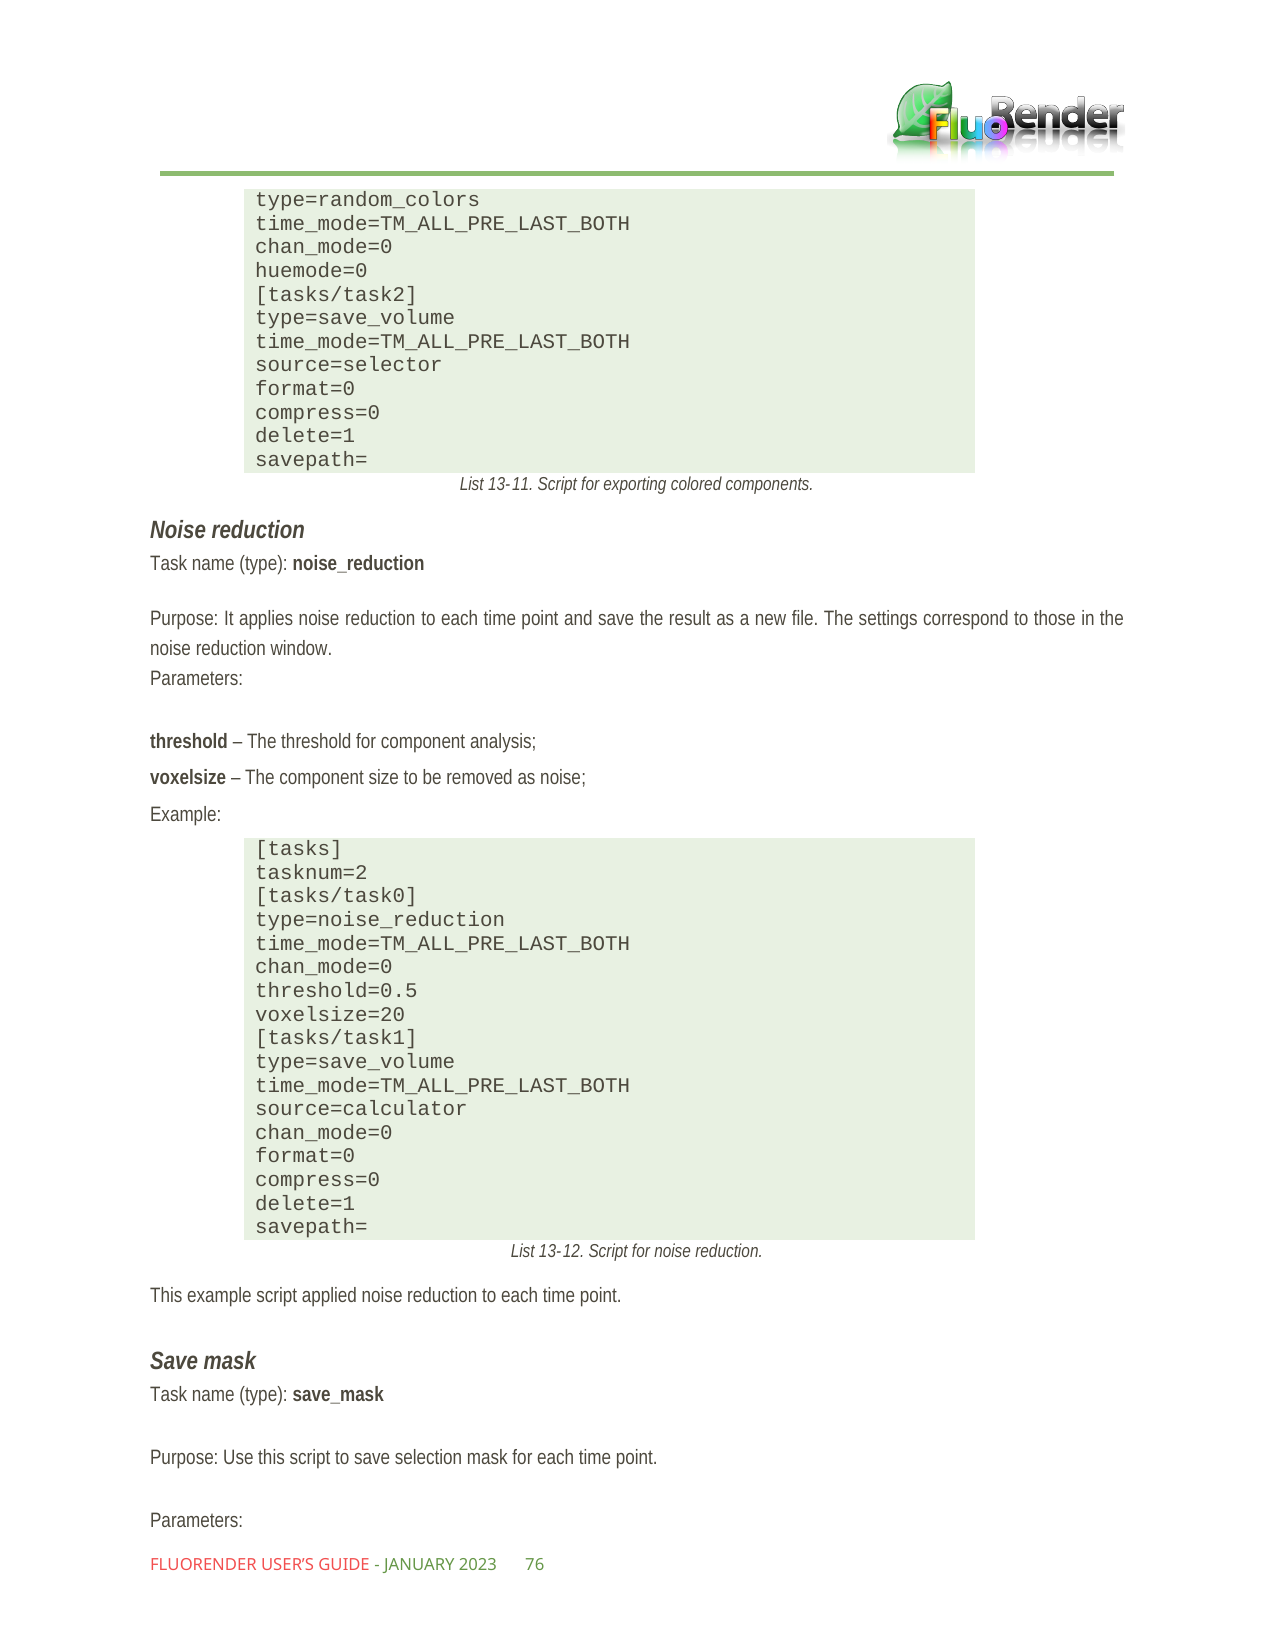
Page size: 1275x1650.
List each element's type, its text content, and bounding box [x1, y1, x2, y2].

text Purpose: Use this script to save selection mask for each time point. [150, 1445, 1125, 1469]
text Task name (type): save_mask [150, 1381, 1125, 1405]
subtitle Save mask [150, 1346, 1125, 1374]
picture [887, 75, 1125, 165]
text Task name (type): noise_reduction [150, 551, 1125, 575]
text List 13-12. Script for noise reduction. [150, 1240, 1125, 1262]
subtitle Noise reduction [150, 515, 1125, 544]
text Parameters: [150, 1508, 1125, 1532]
text Example: [150, 802, 1125, 826]
text voxelsize – The component size to be removed as noise; [150, 765, 1125, 789]
text Purpose: It applies noise reduction to each time point and save the result as a new file. The settings correspond to those in the noise reduction window. [150, 606, 1125, 659]
text This example script applied noise reduction to each time point. [150, 1282, 1125, 1306]
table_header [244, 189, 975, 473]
text Parameters: [150, 666, 1125, 689]
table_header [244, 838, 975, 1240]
text List 13-11. Script for exporting colored components. [150, 473, 1125, 494]
text threshold – The threshold for component analysis; [150, 729, 1125, 753]
